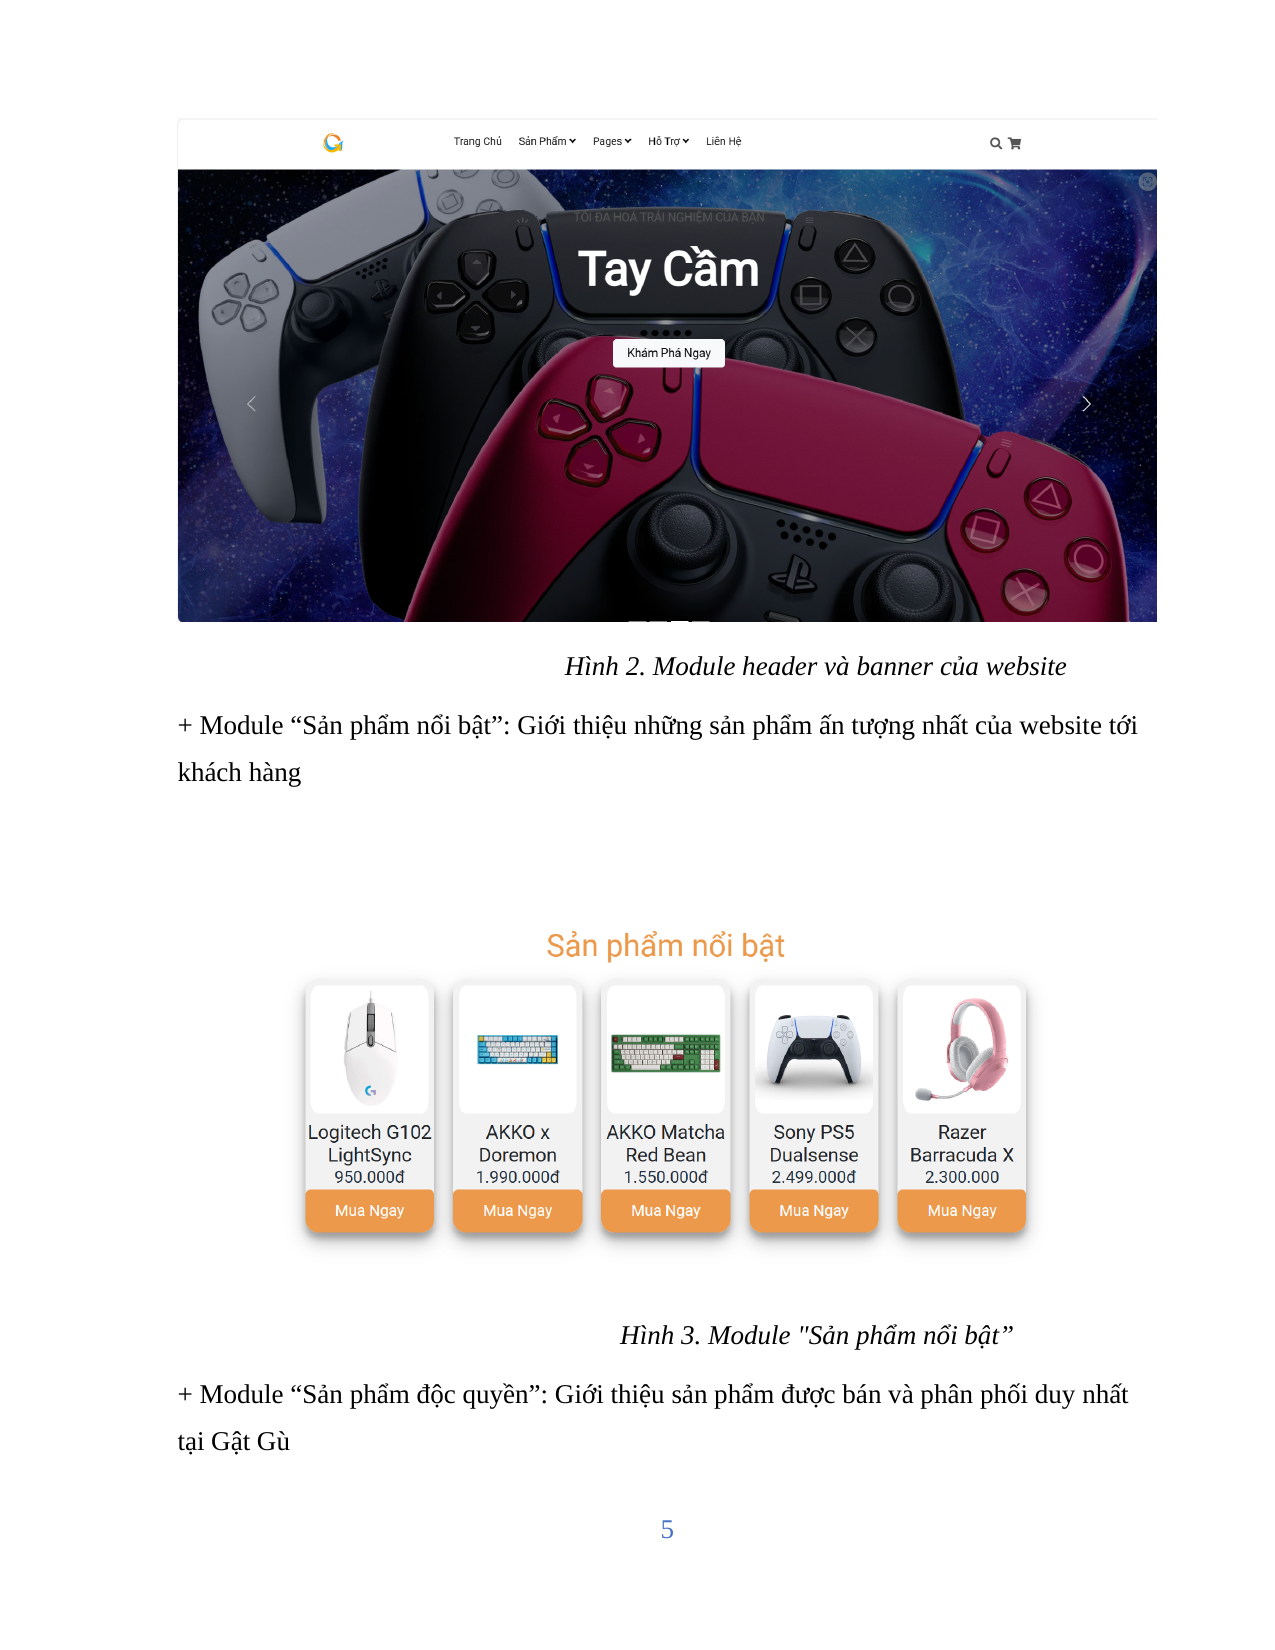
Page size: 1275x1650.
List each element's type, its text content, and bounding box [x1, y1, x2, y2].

picture [177, 815, 1157, 1292]
text + Module “Sản phẩm độc quyền”: Giới thiệu sản phẩm được bán và phân phối duy nhất tại Gật Gù [177, 1378, 1157, 1456]
text Hình 2. Module header và banner của website [402, 650, 1157, 681]
text Hình 3. Module "Sản phẩm nổi bật” [402, 1319, 1157, 1350]
text + Module “Sản phẩm nổi bật”: Giới thiệu những sản phẩm ấn tượng nhất của website tới khách hàng [177, 709, 1157, 787]
picture [177, 118, 1157, 622]
